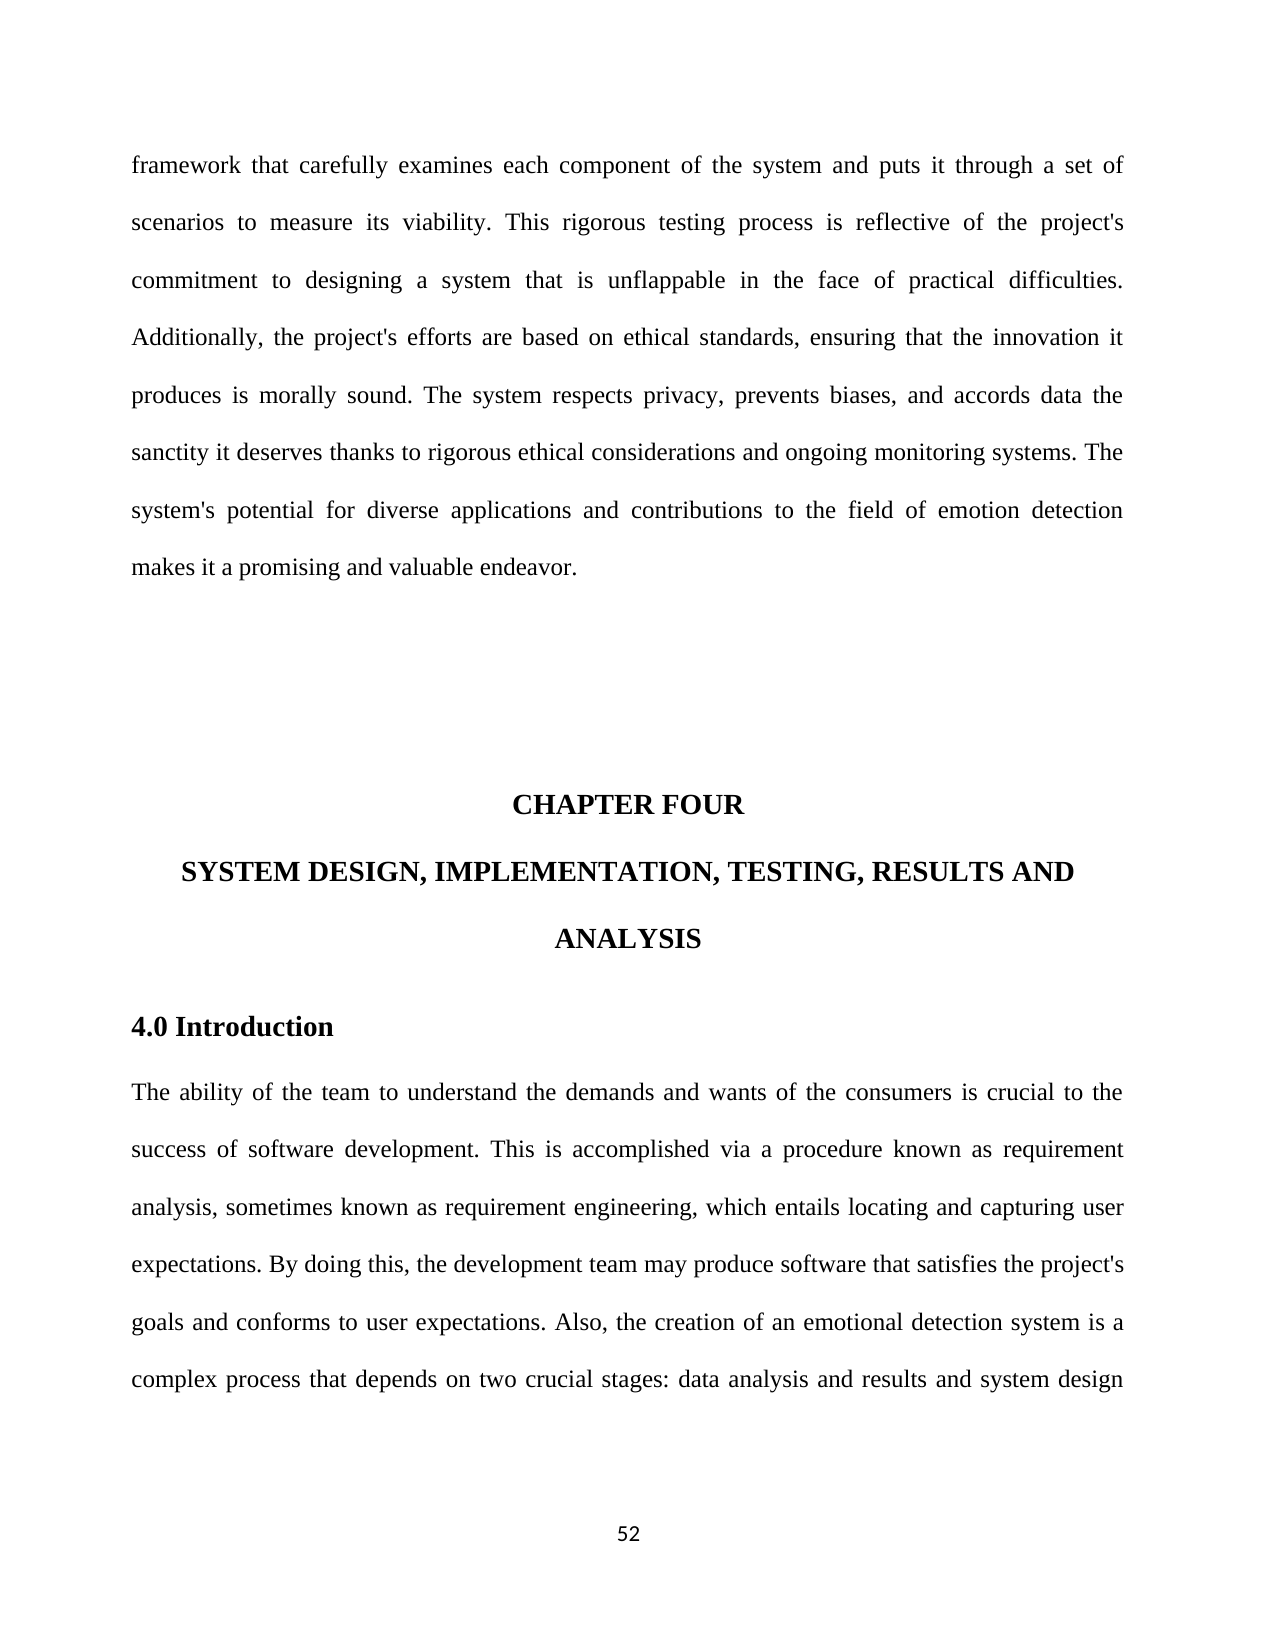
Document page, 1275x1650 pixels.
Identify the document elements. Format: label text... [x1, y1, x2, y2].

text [131, 150, 1125, 581]
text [131, 1077, 1125, 1393]
subtitle SYSTEM DESIGN, IMPLEMENTATION, TESTING, RESULTS AND ANALYSIS [131, 854, 1125, 955]
subtitle CHAPTER FOUR [131, 787, 1125, 821]
subtitle 4.0 Introduction [131, 1009, 1125, 1043]
